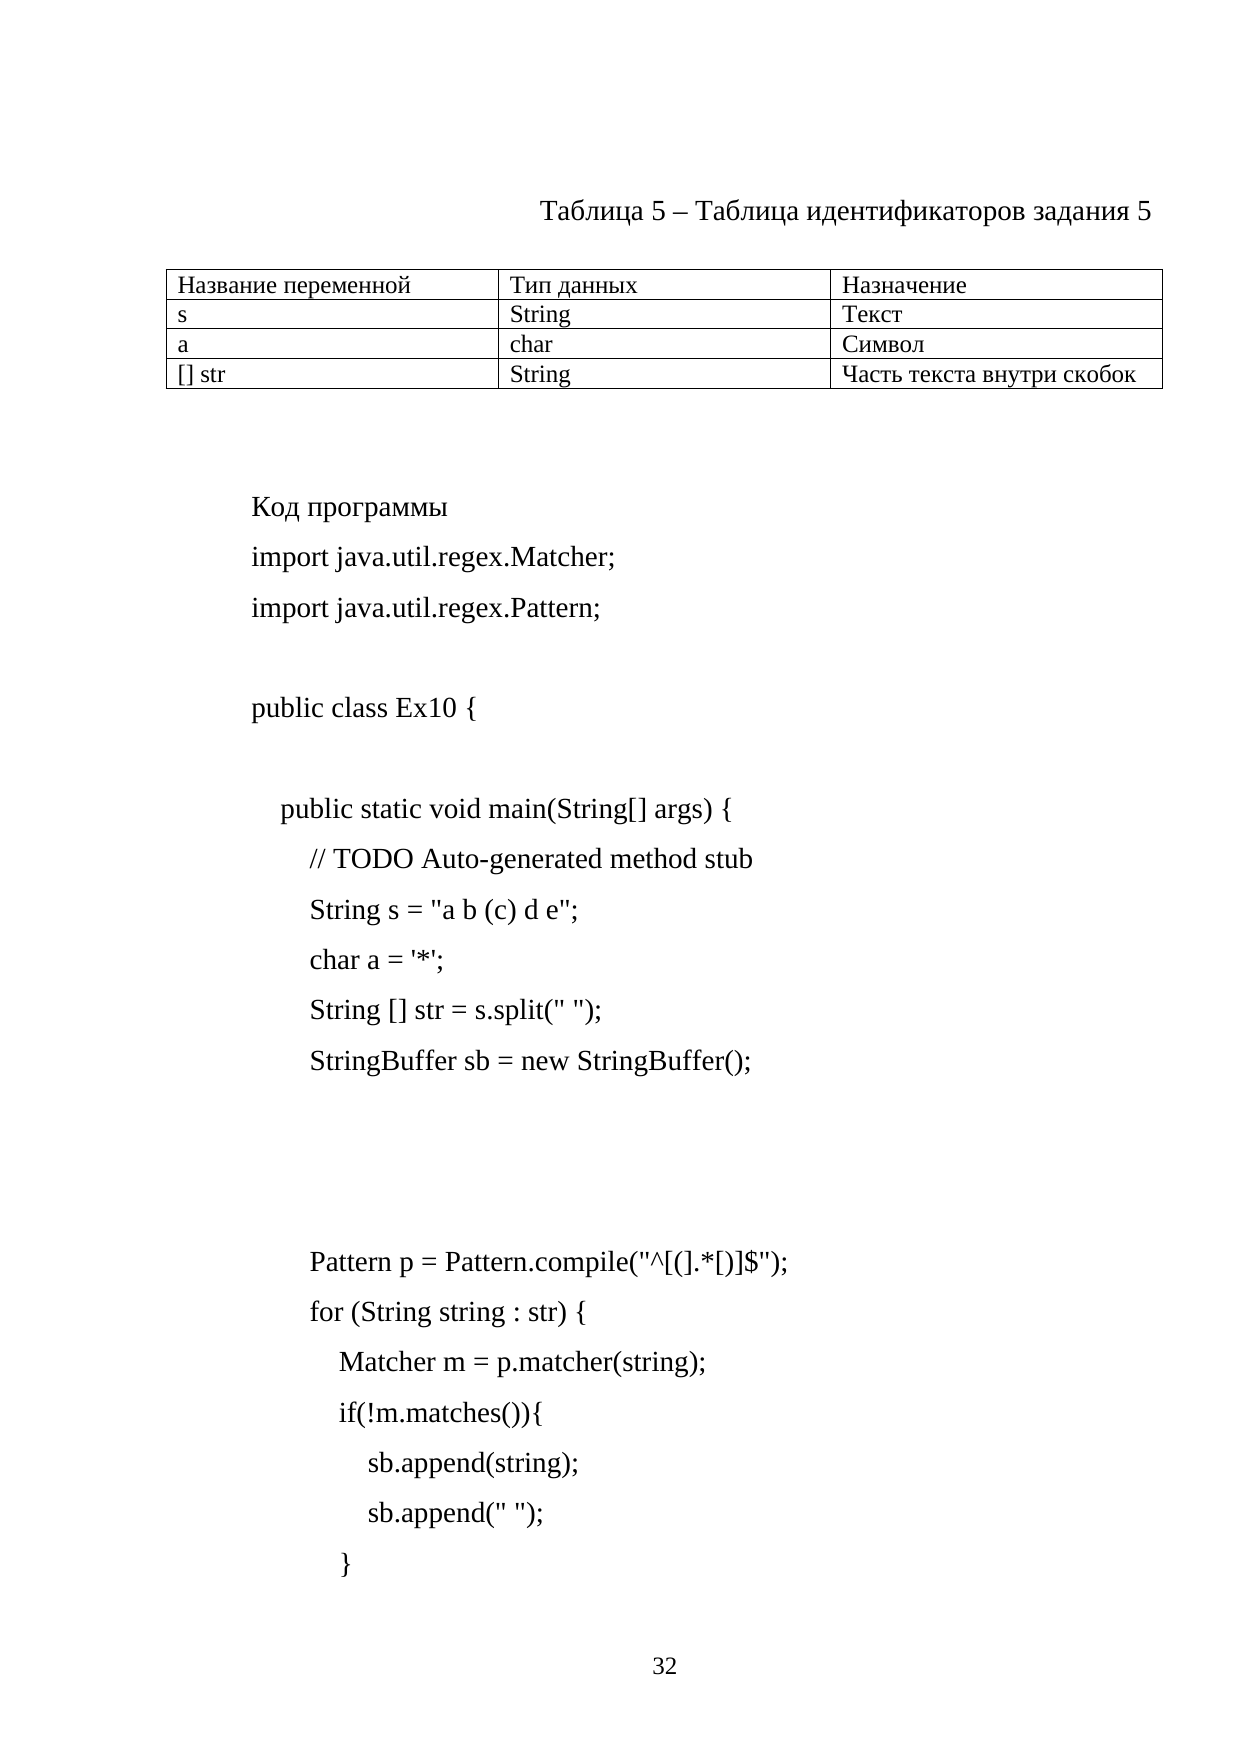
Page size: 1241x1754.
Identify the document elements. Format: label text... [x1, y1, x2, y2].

text Код программы [177, 489, 1152, 523]
text Таблица 5 – Таблица идентификаторов задания 5 [177, 193, 1152, 227]
text char a = '*'; [177, 942, 1152, 976]
text public static void main(String[] args) { [177, 791, 1152, 825]
table_cell a [167, 329, 498, 358]
table_cell char [499, 329, 830, 358]
text } [177, 1546, 1152, 1579]
table_cell Текст [831, 300, 1162, 328]
text String s = "a b (c) d e"; [177, 892, 1152, 925]
text Matcher m = p.matcher(string); [177, 1344, 1152, 1378]
table_cell [] str [167, 359, 498, 388]
table_cell String [499, 300, 830, 328]
table_header Назначение [831, 270, 1162, 298]
text public class Ex10 { [177, 691, 1152, 724]
table_cell Часть текста внутри скобок [831, 359, 1162, 388]
text String [] str = s.split(" "); [177, 992, 1152, 1026]
table_cell Символ [831, 329, 1162, 358]
text Pattern p = Pattern.compile("^[(].*[)]$"); [177, 1244, 1152, 1277]
text // TODO Auto-generated method stub [177, 841, 1152, 875]
table_cell s [167, 300, 498, 328]
text sb.append(string); [177, 1445, 1152, 1479]
text if(!m.matches()){ [177, 1395, 1152, 1428]
table_header Название переменной [167, 270, 498, 298]
table_header Тип данных [499, 270, 830, 298]
text sb.append(" "); [177, 1496, 1152, 1529]
table_cell String [499, 359, 830, 388]
text import java.util.regex.Pattern; [177, 590, 1152, 623]
text import java.util.regex.Matcher; [177, 539, 1152, 573]
text for (String string : str) { [177, 1294, 1152, 1328]
text StringBuffer sb = new StringBuffer(); [177, 1043, 1152, 1076]
